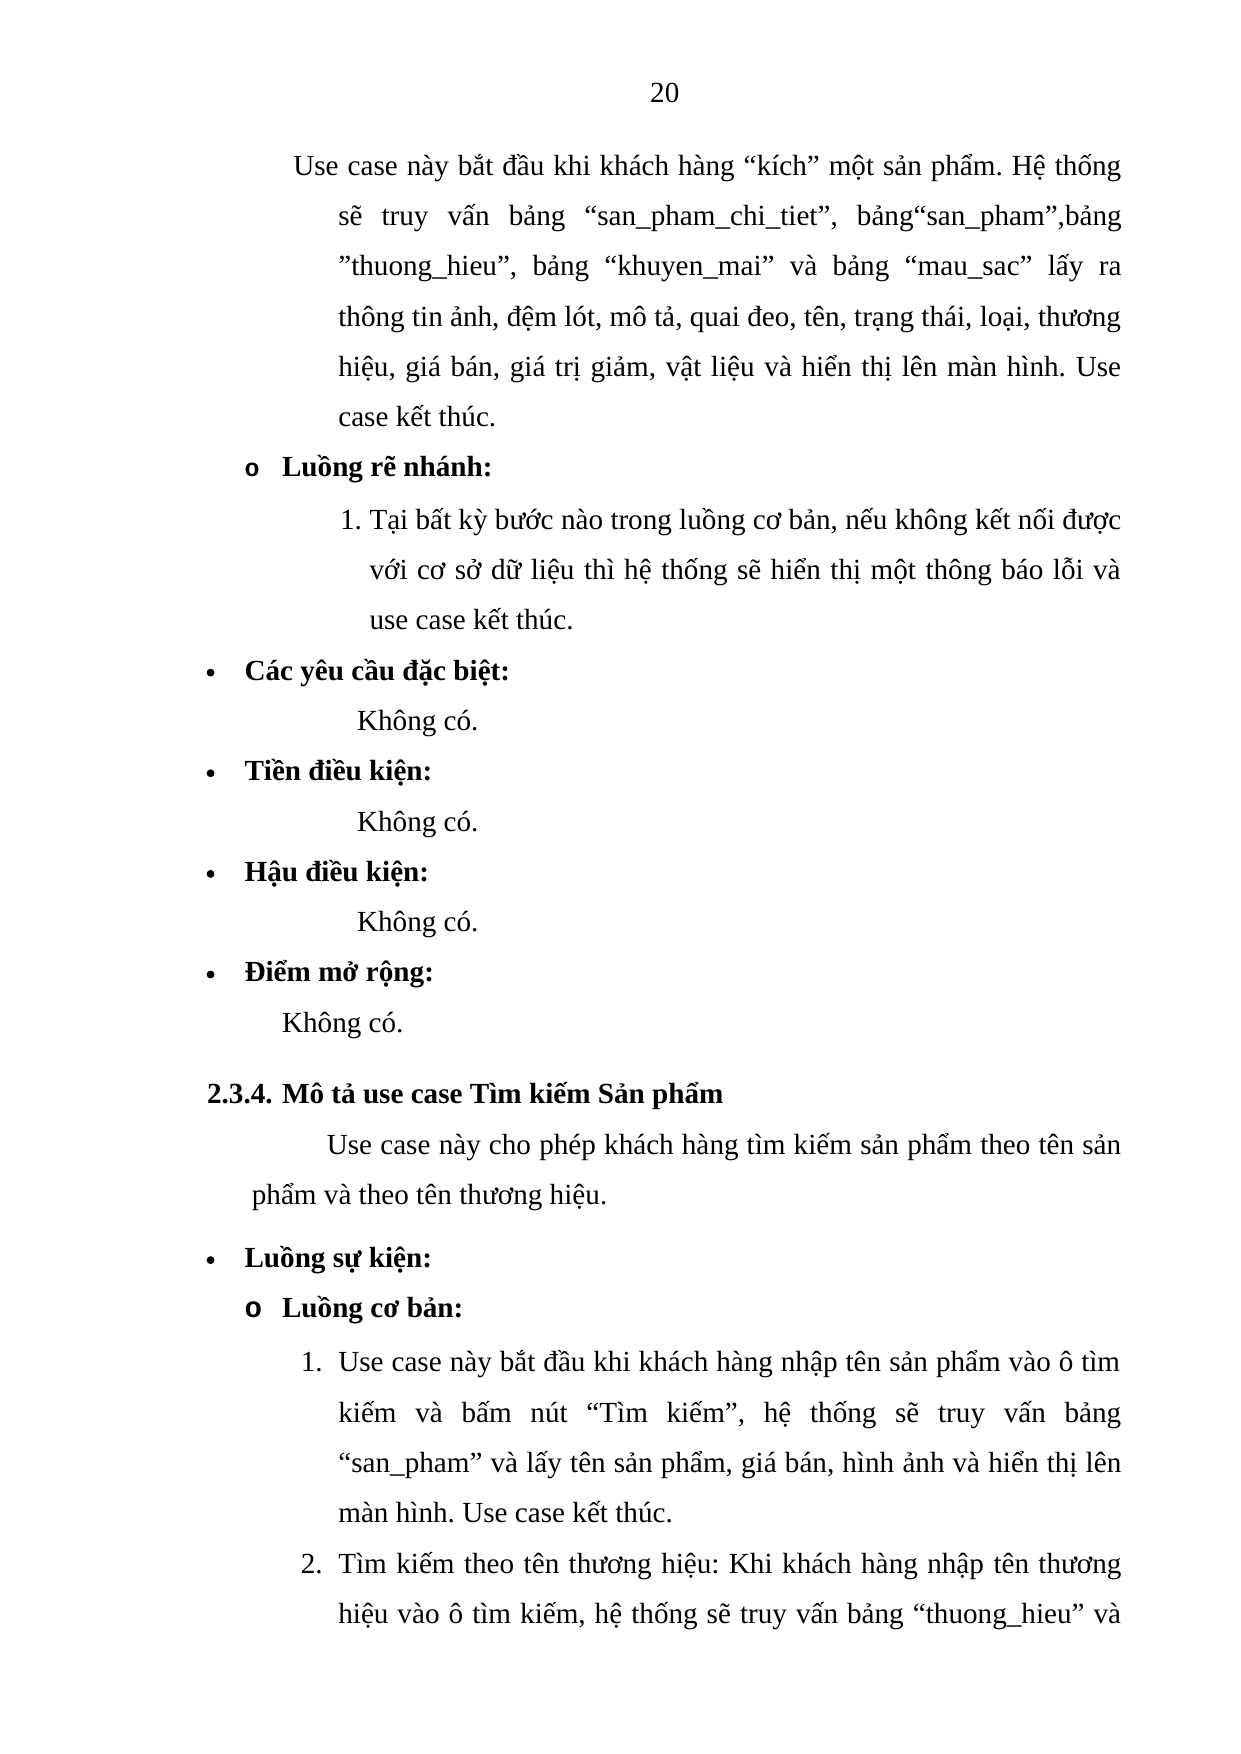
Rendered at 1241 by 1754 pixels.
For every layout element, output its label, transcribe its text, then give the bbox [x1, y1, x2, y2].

subtitle Mô tả use case Tìm kiếm Sản phẩm [207, 1076, 1122, 1109]
list Use case này bắt đầu khi khách hàng nhập tên sản phẩm vào ô tìm kiếm và bấm nút “Tìm kiếm”, hệ thống sẽ truy vấn bảng “san_pham” và lấy tên sản phẩm, giá bán, hình ảnh và hiển thị lên màn hình. Use case kết thúc. [301, 1344, 1122, 1529]
list Luồng rẽ nhánh: [244, 449, 1122, 484]
list Các yêu cầu đặc biệt: [207, 653, 1122, 686]
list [301, 1546, 1122, 1630]
list Luồng cơ bản: [244, 1291, 1122, 1327]
text Use case này cho phép khách hàng tìm kiếm sản phẩm theo tên sản phẩm và theo tên thương hiệu. [252, 1127, 1122, 1211]
text Không có. [244, 703, 1122, 737]
list Tiền điều kiện: [207, 753, 1122, 787]
text Use case này bắt đầu khi khách hàng “kích” một sản phẩm. Hệ thống sẽ truy vấn bảng “san_pham_chi_tiet”, bảng“san_pham”,bảng ”thuong_hieu”, bảng “khuyen_mai” và bảng “mau_sac” lấy ra thông tin ảnh, đệm lót, mô tả, quai đeo, tên, trạng thái, loại, thương hiệu, giá bán, giá trị giảm, vật liệu và hiển thị lên màn hình. Use case kết thúc. [293, 148, 1122, 433]
list Điểm mở rộng: [207, 954, 1122, 988]
list Tại bất kỳ bước nào trong luồng cơ bản, nếu không kết nối được với cơ sở dữ liệu thì hệ thống sẽ hiển thị một thông báo lỗi và use case kết thúc. [340, 502, 1122, 636]
text Không có. [244, 804, 1122, 837]
list Hậu điều kiện: [207, 854, 1122, 887]
text Không có. [244, 904, 1122, 938]
text Không có. [244, 1005, 1122, 1038]
list Luồng sự kiện: [207, 1240, 1122, 1274]
